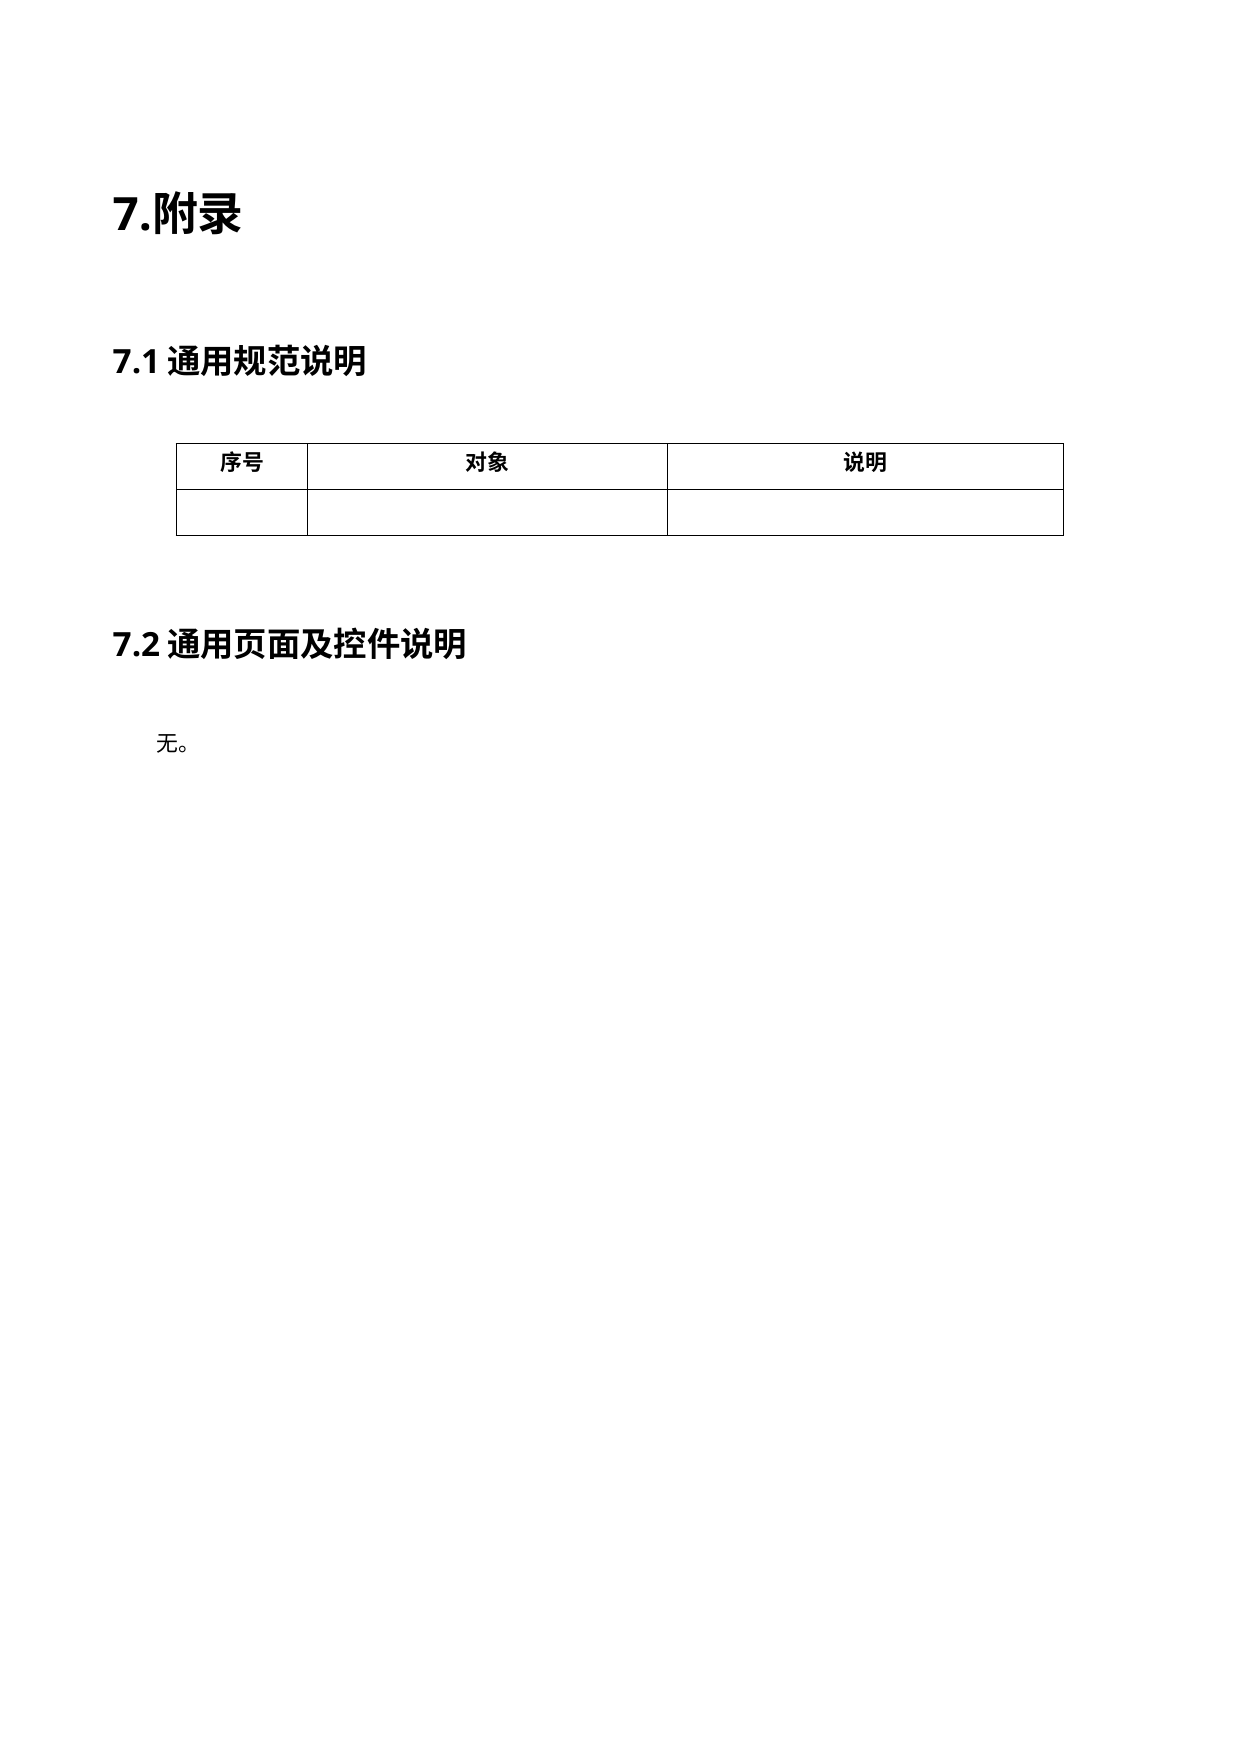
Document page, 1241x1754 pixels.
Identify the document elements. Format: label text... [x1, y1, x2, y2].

subtitle 7.2通用页面及控件说明 [112, 609, 1128, 674]
table_cell [308, 490, 667, 535]
table_cell [177, 490, 307, 535]
list 无。 [112, 726, 1128, 758]
table_header 说明 [668, 444, 1063, 489]
table_header 序号 [177, 444, 307, 489]
subtitle 7.附录 [112, 162, 1128, 259]
table_cell [668, 490, 1063, 535]
table_header 对象 [308, 444, 667, 489]
subtitle 7.1通用规范说明 [112, 327, 1128, 392]
